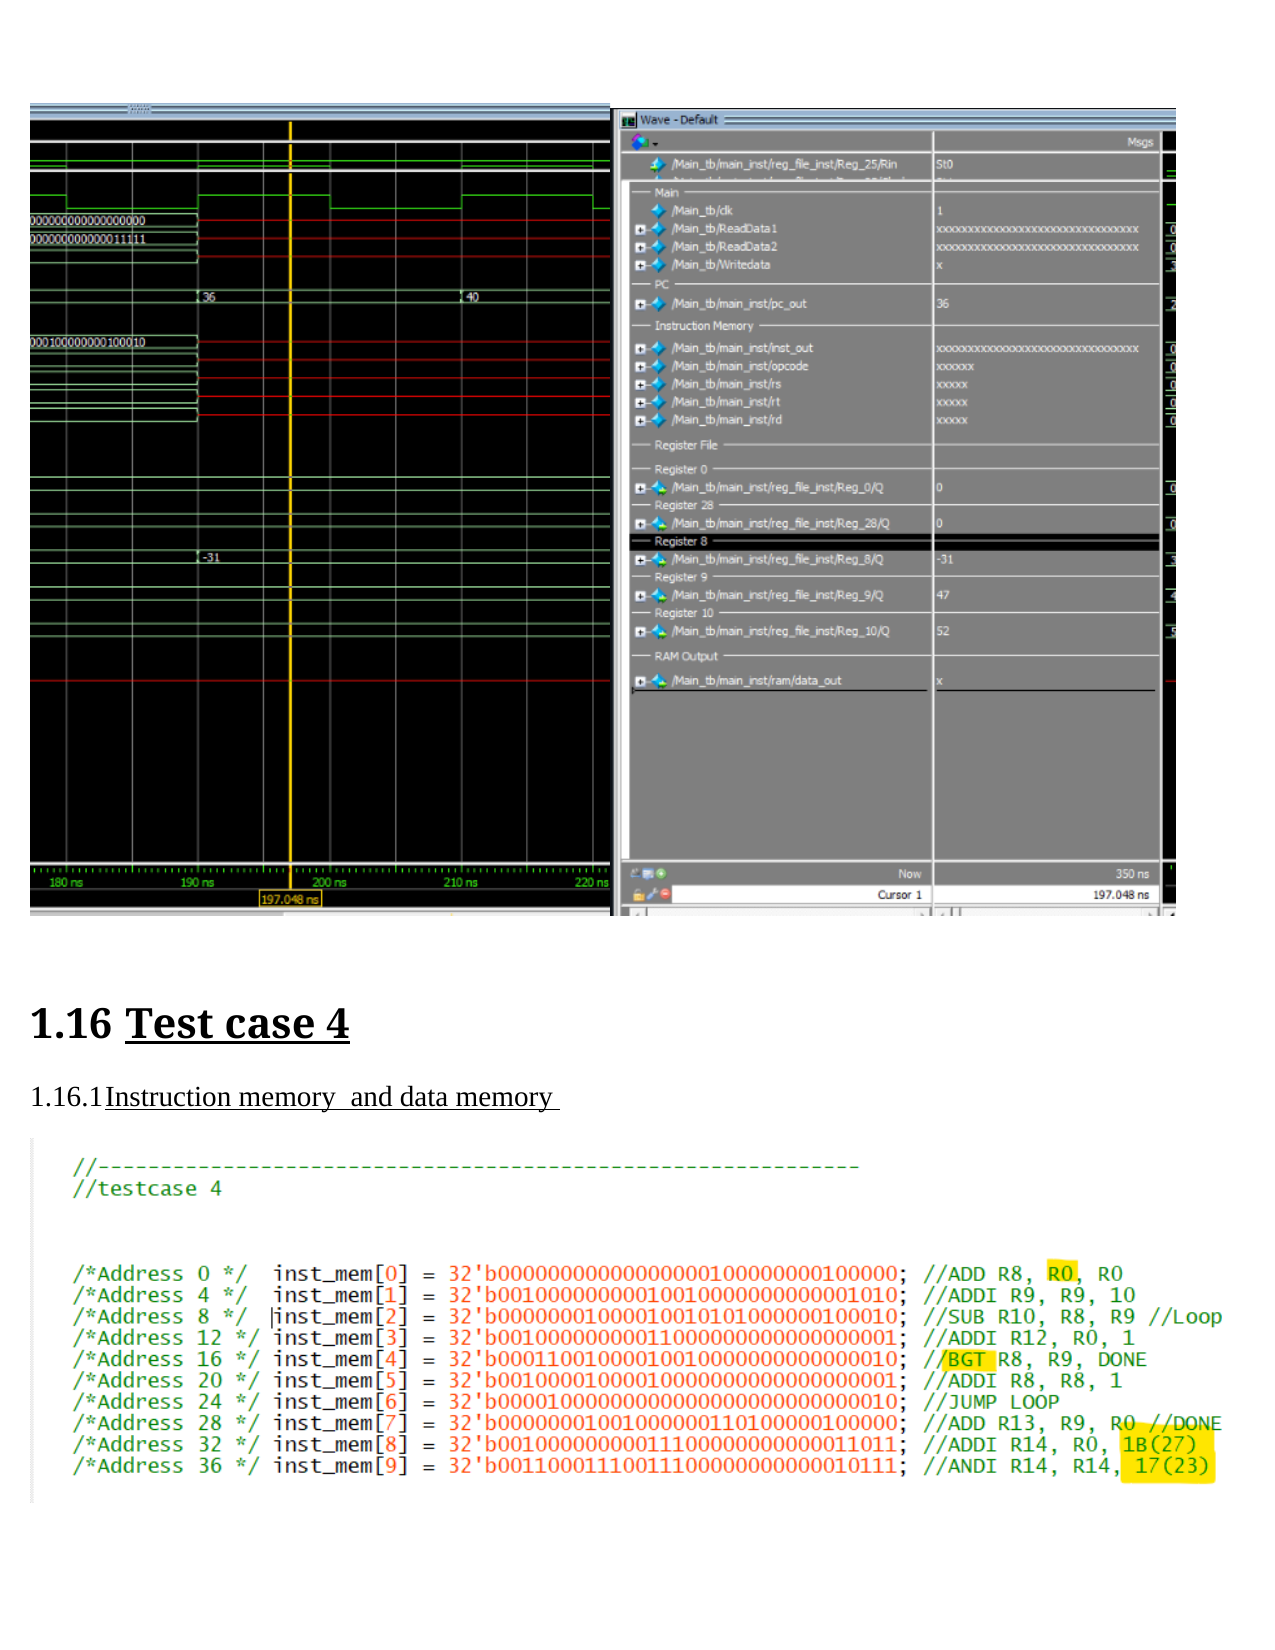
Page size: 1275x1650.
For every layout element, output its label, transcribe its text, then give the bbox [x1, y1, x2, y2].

picture [30, 103, 1176, 916]
subtitle Test case 4 [30, 993, 1245, 1050]
subtitle Instruction memory and data memory [30, 1079, 1245, 1113]
picture [30, 1138, 1275, 1503]
